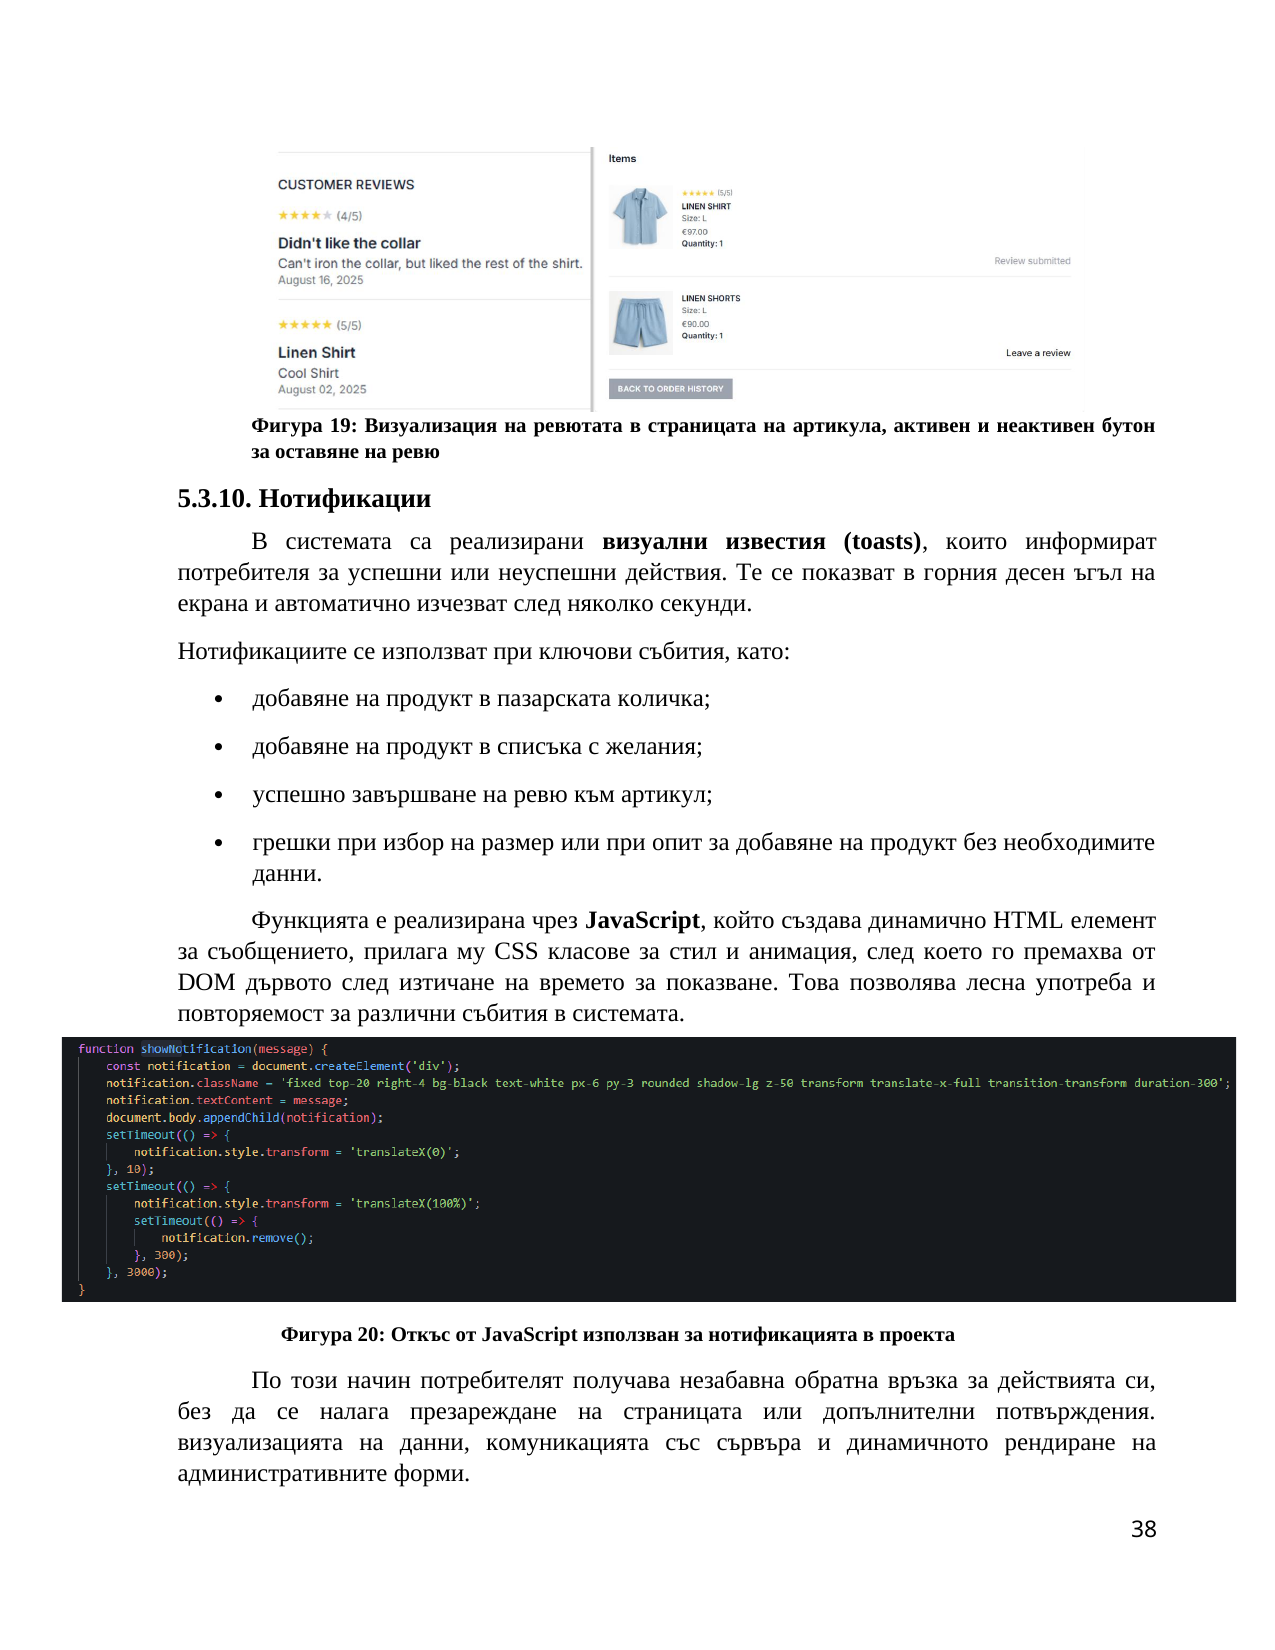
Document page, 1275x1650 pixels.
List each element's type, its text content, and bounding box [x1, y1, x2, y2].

list успешно завършване на ревю към артикул; [215, 779, 1157, 808]
list добавяне на продукт в списъка с желания; [215, 731, 1157, 760]
text В системата са реализирани визуални известия (toasts), които информират потребителя за успешни или неуспешни действия. Те се показват в горния десен ъгъл на екрана и автоматично изчезват след няколко секунди. [177, 526, 1157, 617]
text По този начин потребителят получава незабавна обратна връзка за действията си, без да се налага презареждане на страницата или допълнителни потвърждения. визуализацията на данни, комуникацията със сървъра и динамичното рендиране на административните форми. [177, 1365, 1157, 1487]
text Фигура 20: Откъс от JavaScript използван за нотификацията в проекта [281, 1302, 1157, 1346]
list добавяне на продукт в пазарската количка; [215, 683, 1157, 712]
picture [61, 1037, 1237, 1302]
picture [254, 147, 1085, 412]
text Нотификациите се използват при ключови събития, като: [177, 636, 1157, 664]
subtitle 5.3.10. Нотификации [177, 482, 1157, 513]
list грешки при избор на размер или при опит за добавяне на продукт без необходимите данни. [215, 827, 1157, 886]
text Функцията е реализирана чрез JavaScript, който създава динамично HTML елемент за съобщението, прилага му CSS класове за стил и анимация, след което го премахва от DOM дървото след изтичане на времето за показване. Това позволява лесна употреба и повторяемост за различни събития в системата. [177, 905, 1157, 1027]
